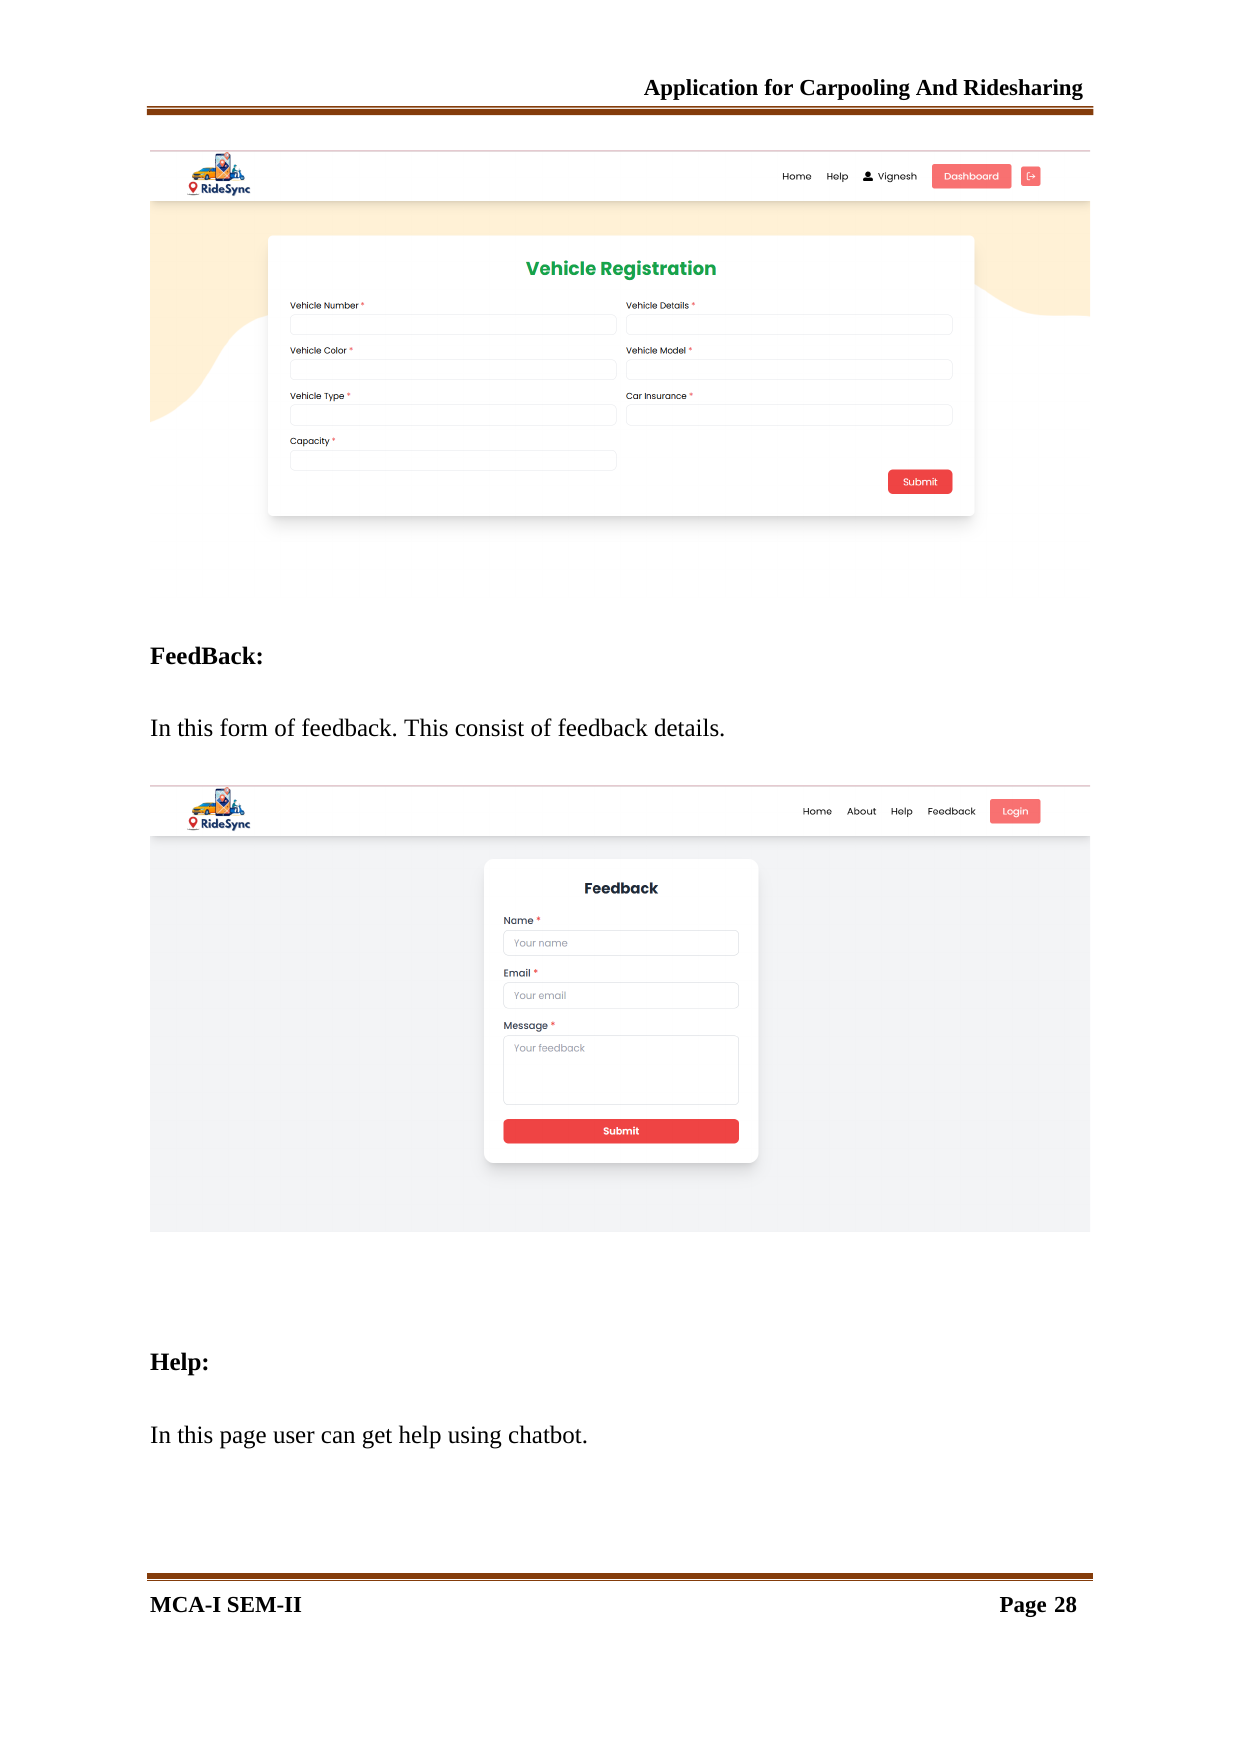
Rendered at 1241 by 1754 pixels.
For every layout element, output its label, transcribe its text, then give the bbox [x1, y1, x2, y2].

picture [150, 150, 1091, 598]
picture [150, 785, 1091, 1232]
text In this page user can get help using chatbot. [150, 1420, 1090, 1448]
text FeedBack: [150, 641, 1090, 670]
text In this form of feedback. This consist of feedback details. [150, 713, 1090, 742]
text Help: [150, 1347, 1090, 1376]
